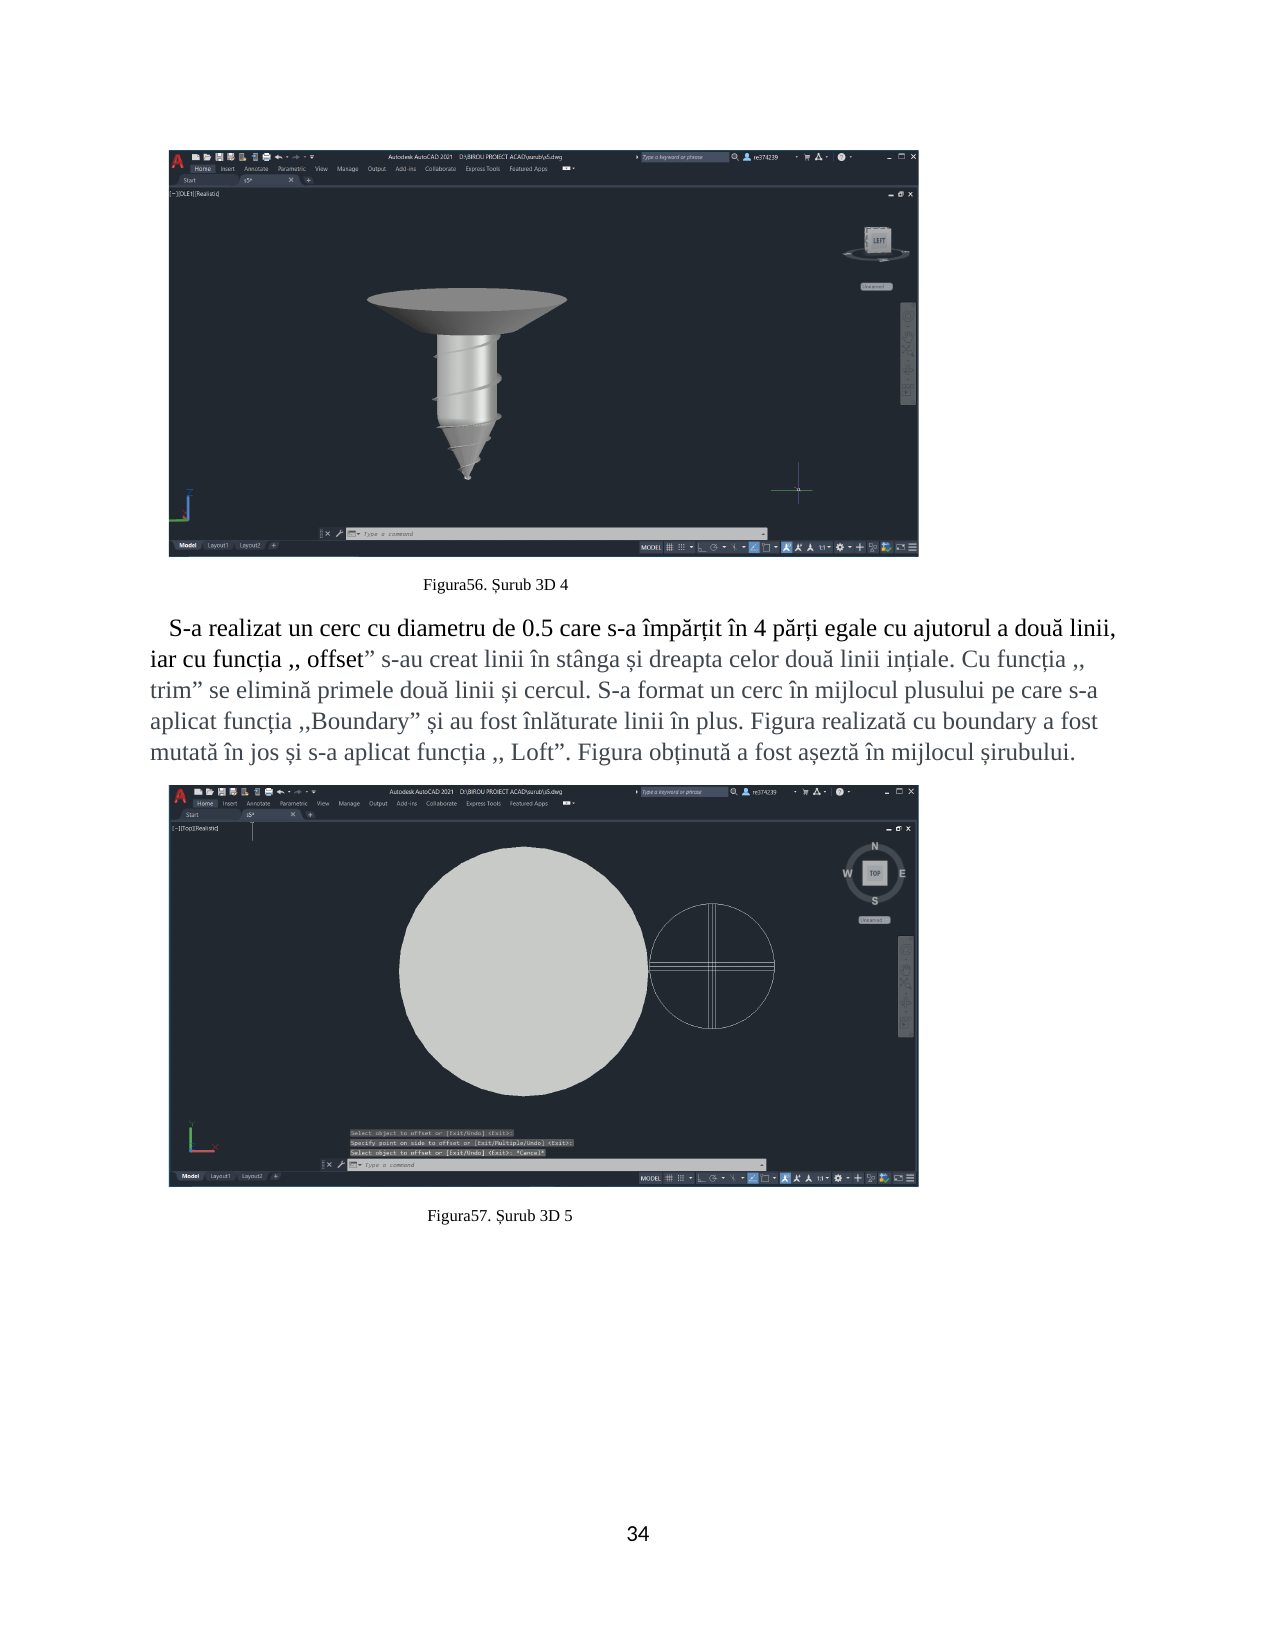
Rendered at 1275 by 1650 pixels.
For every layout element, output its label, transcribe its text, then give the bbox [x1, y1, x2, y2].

text Figura57. Șurub 3D 5 [150, 1206, 1125, 1225]
text S-a realizat un cerc cu diametru de 0.5 care s-a împărțit în 4 părți egale cu ajutorul a două linii, iar cu funcția ,, offset” s-au creat linii în stânga și dreapta celor două linii ințiale. Cu funcția ,, trim” se elimină primele două linii și cercul. S-a format un cerc în mijlocul plusului pe care s-a aplicat funcția ,,Boundary” și au fost înlăturate linii în plus. Figura realizată cu boundary a fost mutată în jos și s-a aplicat funcția ,, Loft”. Figura obținută a fost așeztă în mijlocul șirubului. [150, 613, 1125, 766]
text Figura56. Șurub 3D 4 [150, 575, 1125, 594]
